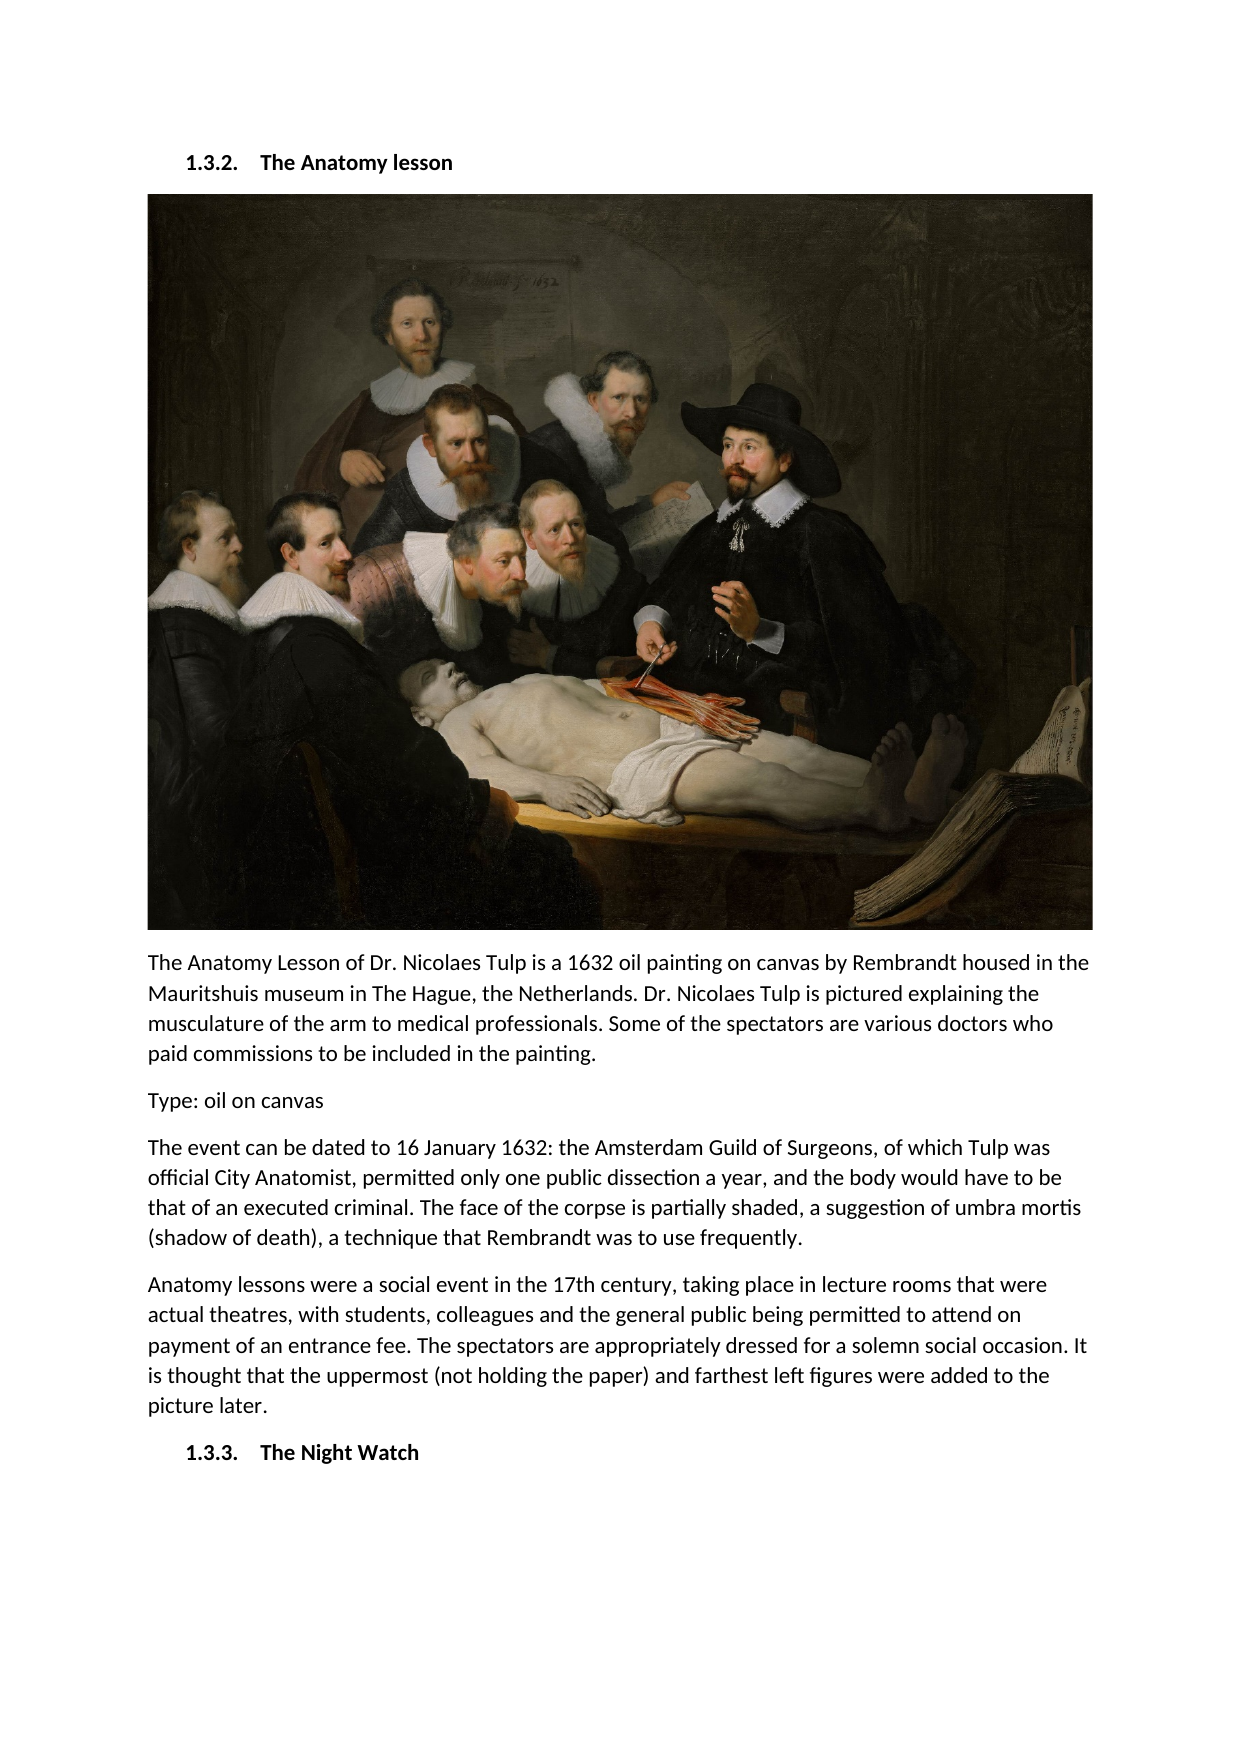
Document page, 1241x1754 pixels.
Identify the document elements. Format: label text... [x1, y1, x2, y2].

text The Anatomy Lesson of Dr. Nicolaes Tulp is a 1632 oil painting on canvas by Rembrandt housed in the Mauritshuis museum in The Hague, the Netherlands. Dr. Nicolaes Tulp is pictured explaining the musculature of the arm to medical professionals. Some of the spectators are various doctors who paid commissions to be included in the painting. [148, 948, 1093, 1067]
text Type: oil on canvas [148, 1086, 1093, 1114]
text The event can be dated to 16 January 1632: the Amsterdam Guild of Surgeons, of which Tulp was official City Anatomist, permitted only one public dissection a year, and the body would have to be that of an executed criminal. The face of the corpse is partially shaded, a suggestion of umbra mortis (shadow of death), a technique that Rembrandt was to use frequently. [148, 1133, 1093, 1252]
text Anatomy lessons were a social event in the 17th century, taking place in lecture rooms that were actual theatres, with students, colleagues and the general public being permitted to attend on payment of an entrance fee. The spectators are appropriately dressed for a solemn social occasion. It is thought that the uppermost (not holding the paper) and farthest left figures were added to the picture later. [148, 1270, 1093, 1419]
picture [147, 194, 1093, 930]
list The Night Watch [185, 1438, 1093, 1466]
list The Anatomy lesson [185, 148, 1093, 176]
